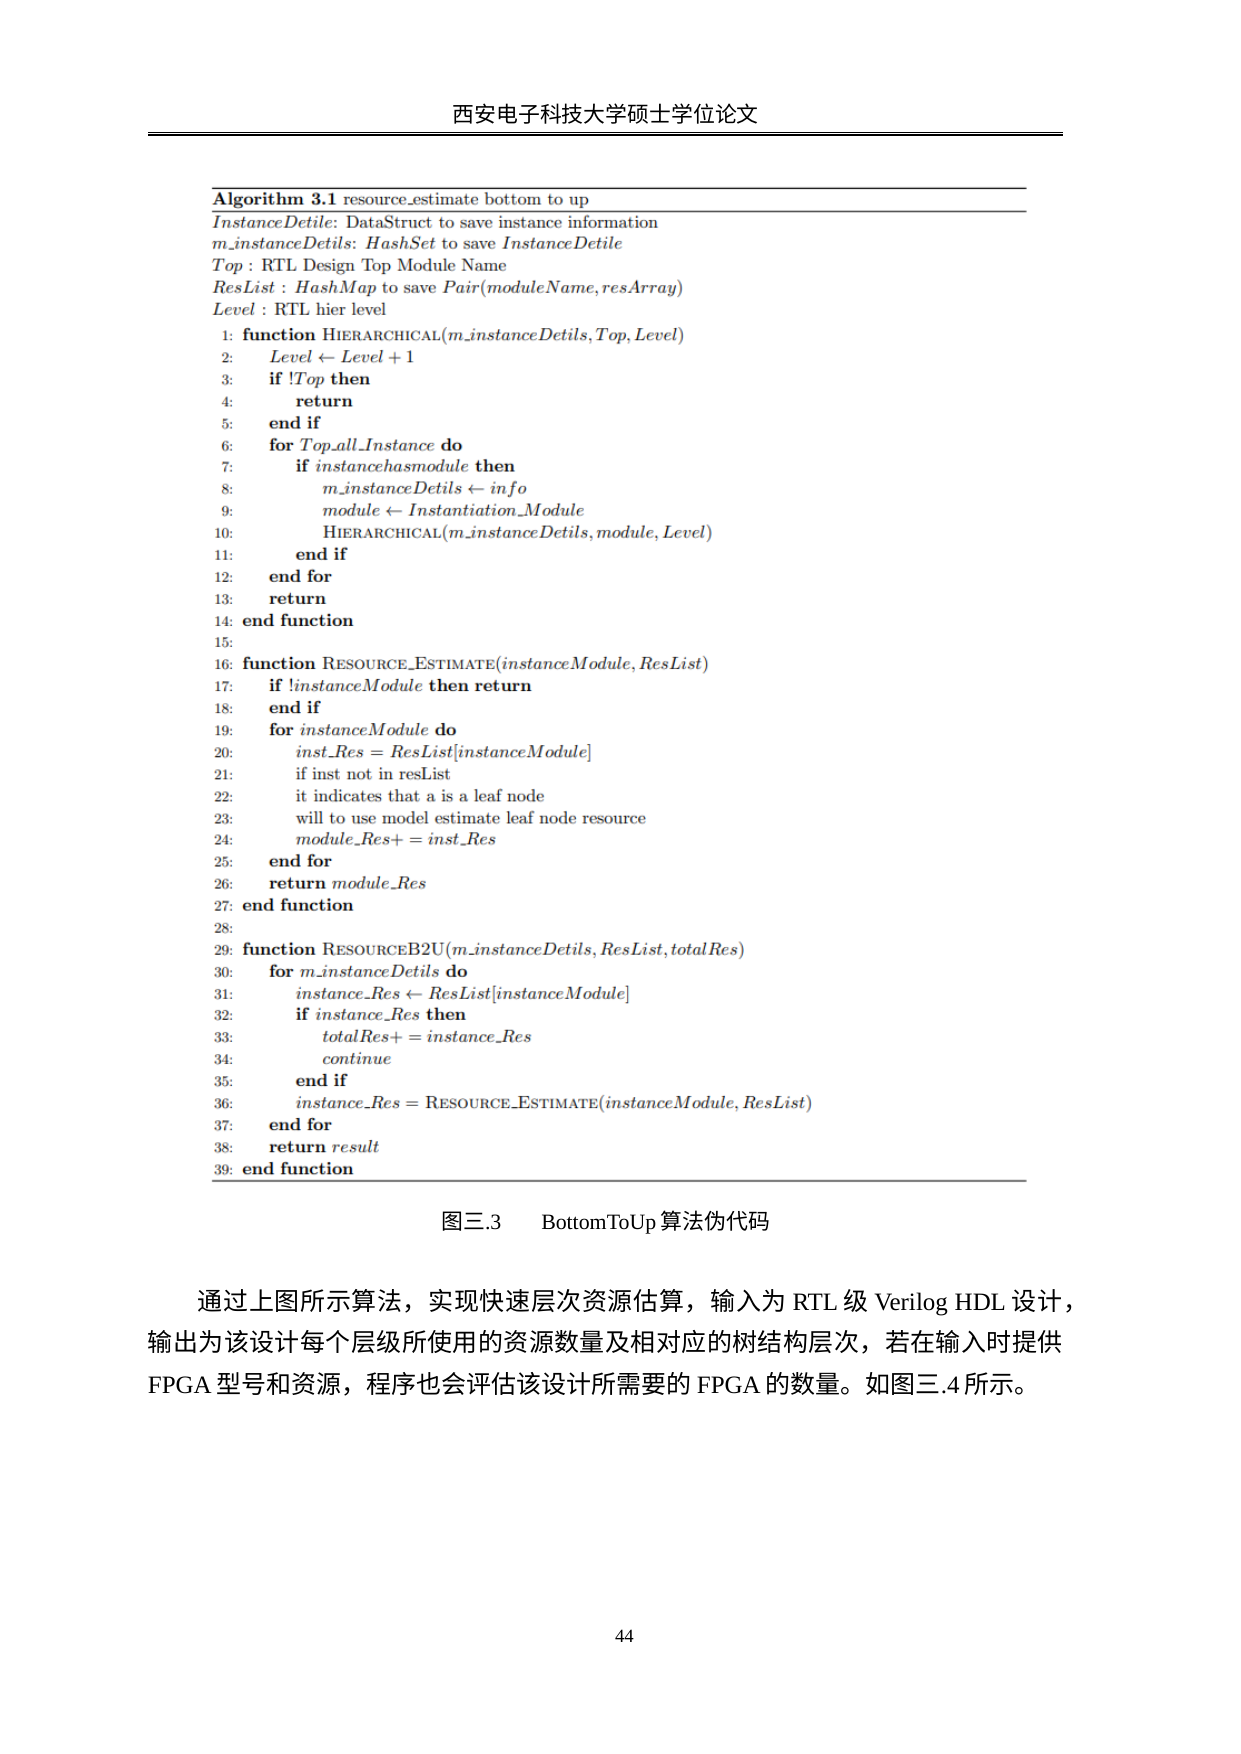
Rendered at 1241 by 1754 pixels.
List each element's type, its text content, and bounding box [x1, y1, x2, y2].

text BottomToUp算法伪代码 [148, 1204, 1063, 1236]
picture [192, 177, 1044, 1192]
text 通过上图所示算法，实现快速层次资源估算，输入为RTL级Verilog HDL设计，输出为该设计每个层级所使用的资源数量及相对应的树结构层次，若在输入时提供FPGA型号和资源，程序也会评估该设计所需要的FPGA的数量。如图3.15所示。 [148, 1277, 1063, 1402]
